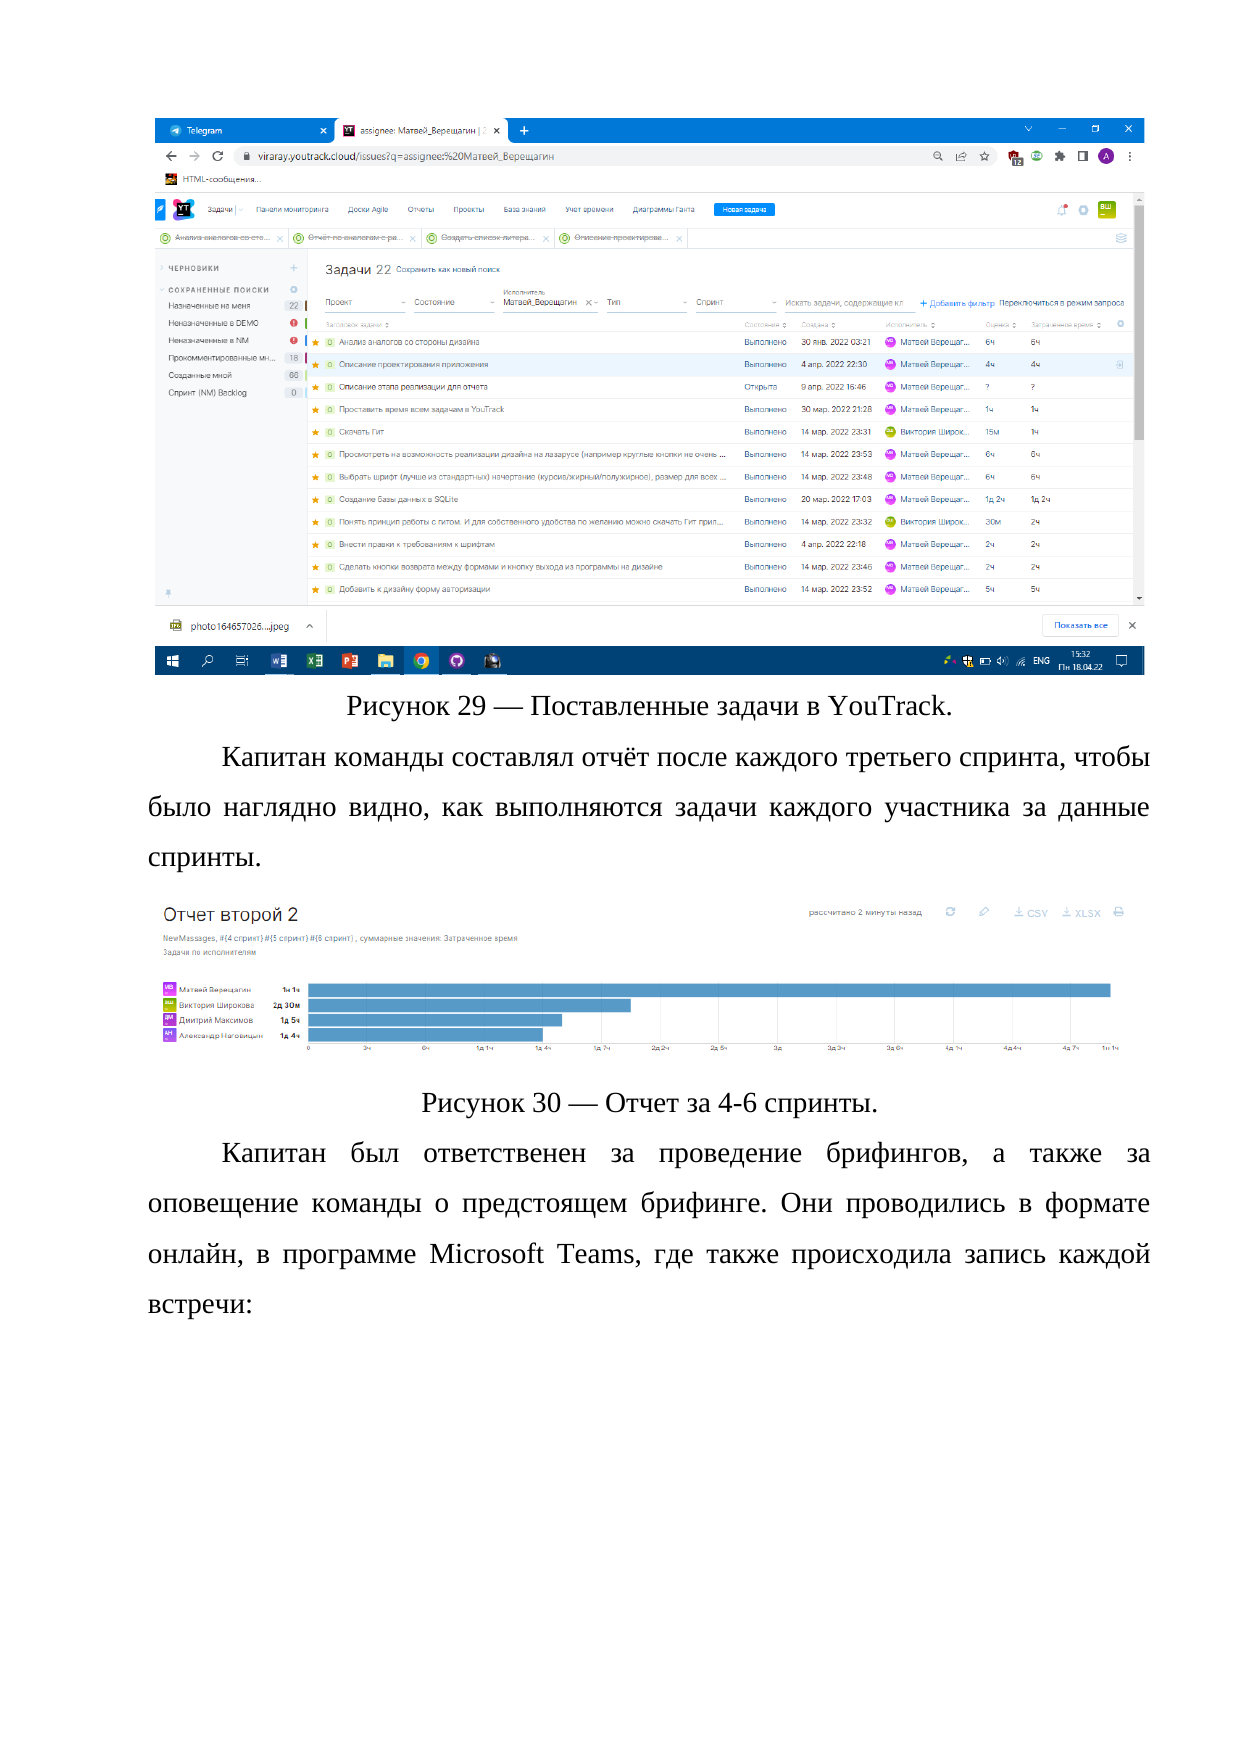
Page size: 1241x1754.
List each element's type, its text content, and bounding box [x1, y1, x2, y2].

text Капитан команды составлял отчёт после каждого третьего спринта, чтобы было наглядно видно, как выполняются задачи каждого участника за данные спринты. [148, 739, 1152, 873]
text Капитан был ответственен за проведение брифингов, а также за оповещение команды о предстоящем брифинге. Они проводились в формате онлайн, в программе Microsoft Teams, где также происходила запись каждой встречи: [148, 1135, 1152, 1320]
picture [155, 118, 1145, 675]
text Рисунок 30 — Отчет за 4-6 спринты. [148, 1085, 1152, 1118]
text Рисунок 29 — Поставленные задачи в YouTrack. [148, 688, 1152, 722]
picture [155, 889, 1145, 1071]
